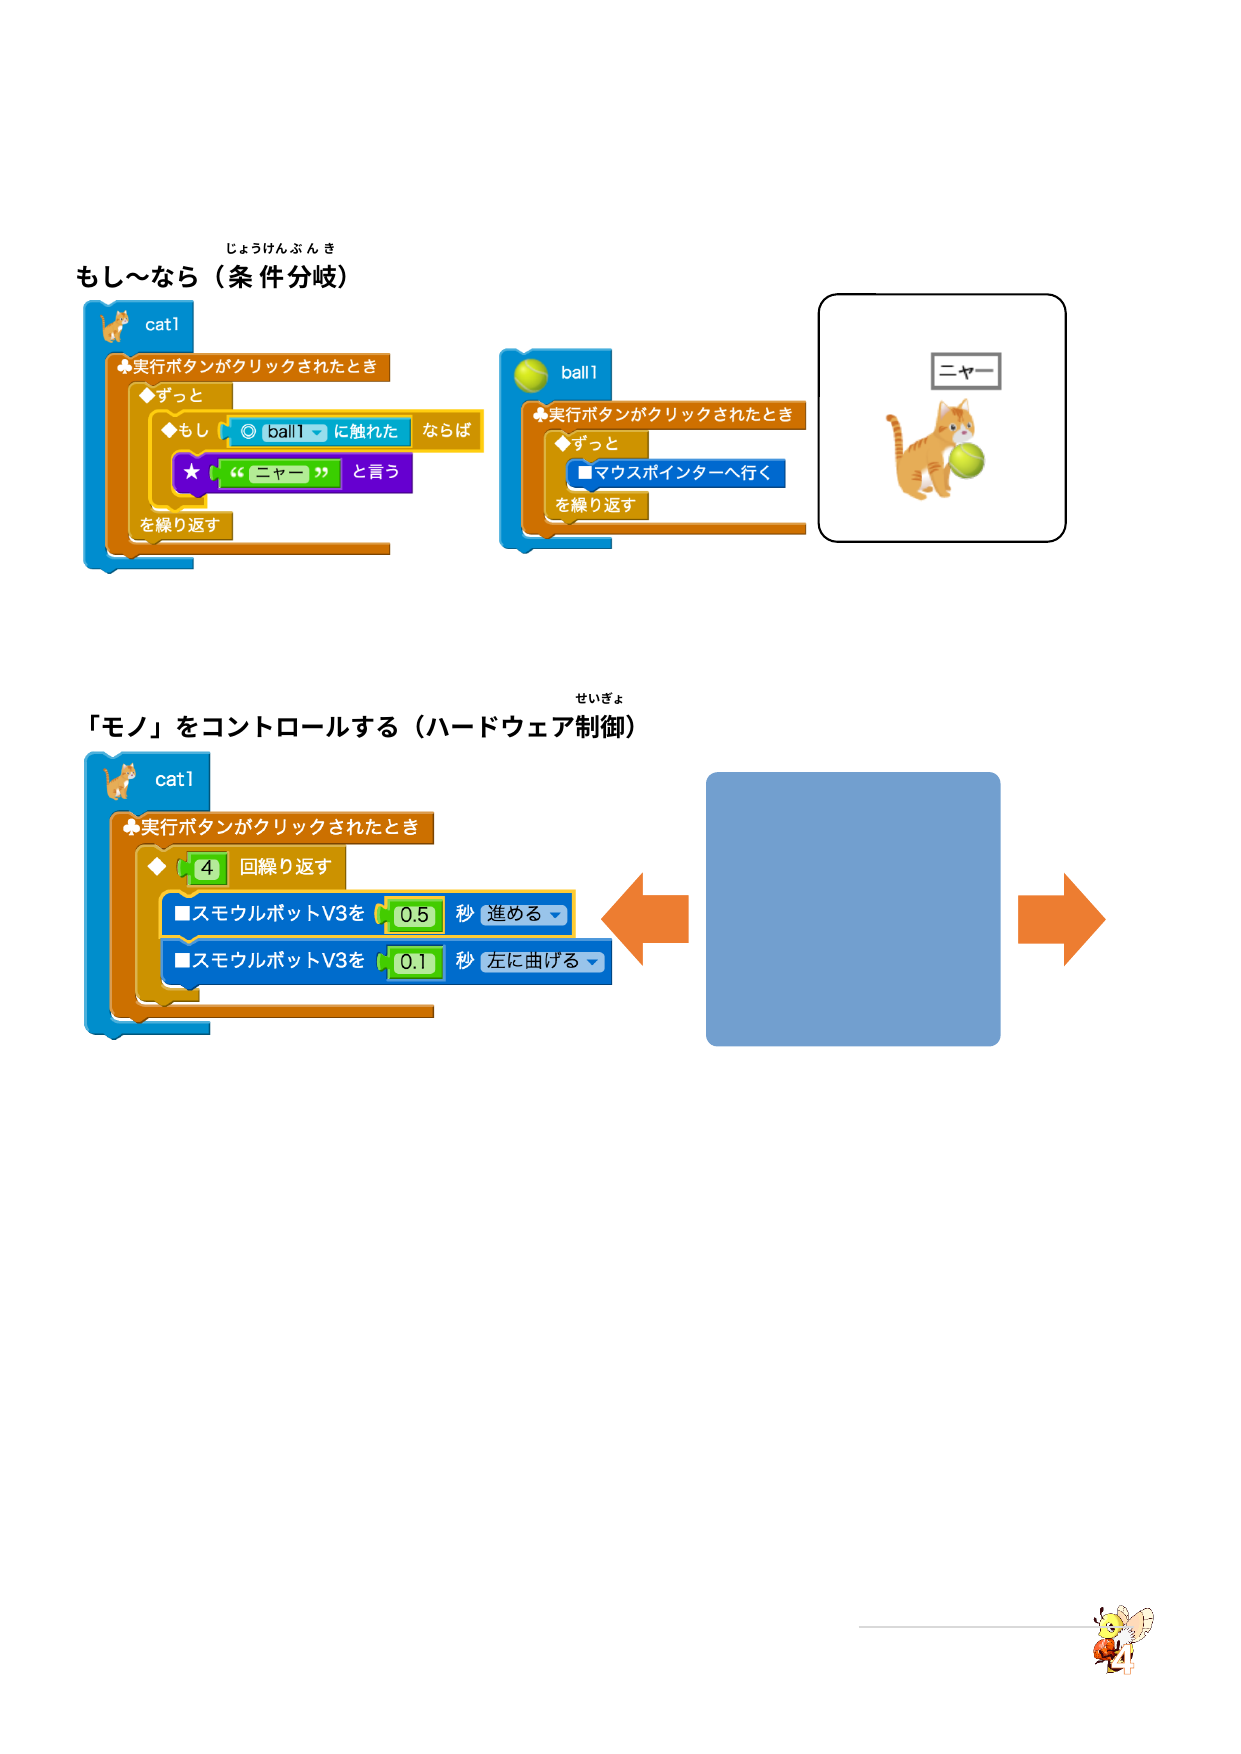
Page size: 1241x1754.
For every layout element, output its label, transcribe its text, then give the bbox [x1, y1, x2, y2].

subtitle もし～なら（） [75, 229, 1165, 304]
picture [75, 291, 814, 579]
picture [75, 745, 618, 1051]
subtitle 「モノ」をコントロールする（ハードウェア） [75, 679, 1165, 754]
picture [880, 344, 1010, 510]
picture [1083, 1602, 1158, 1676]
